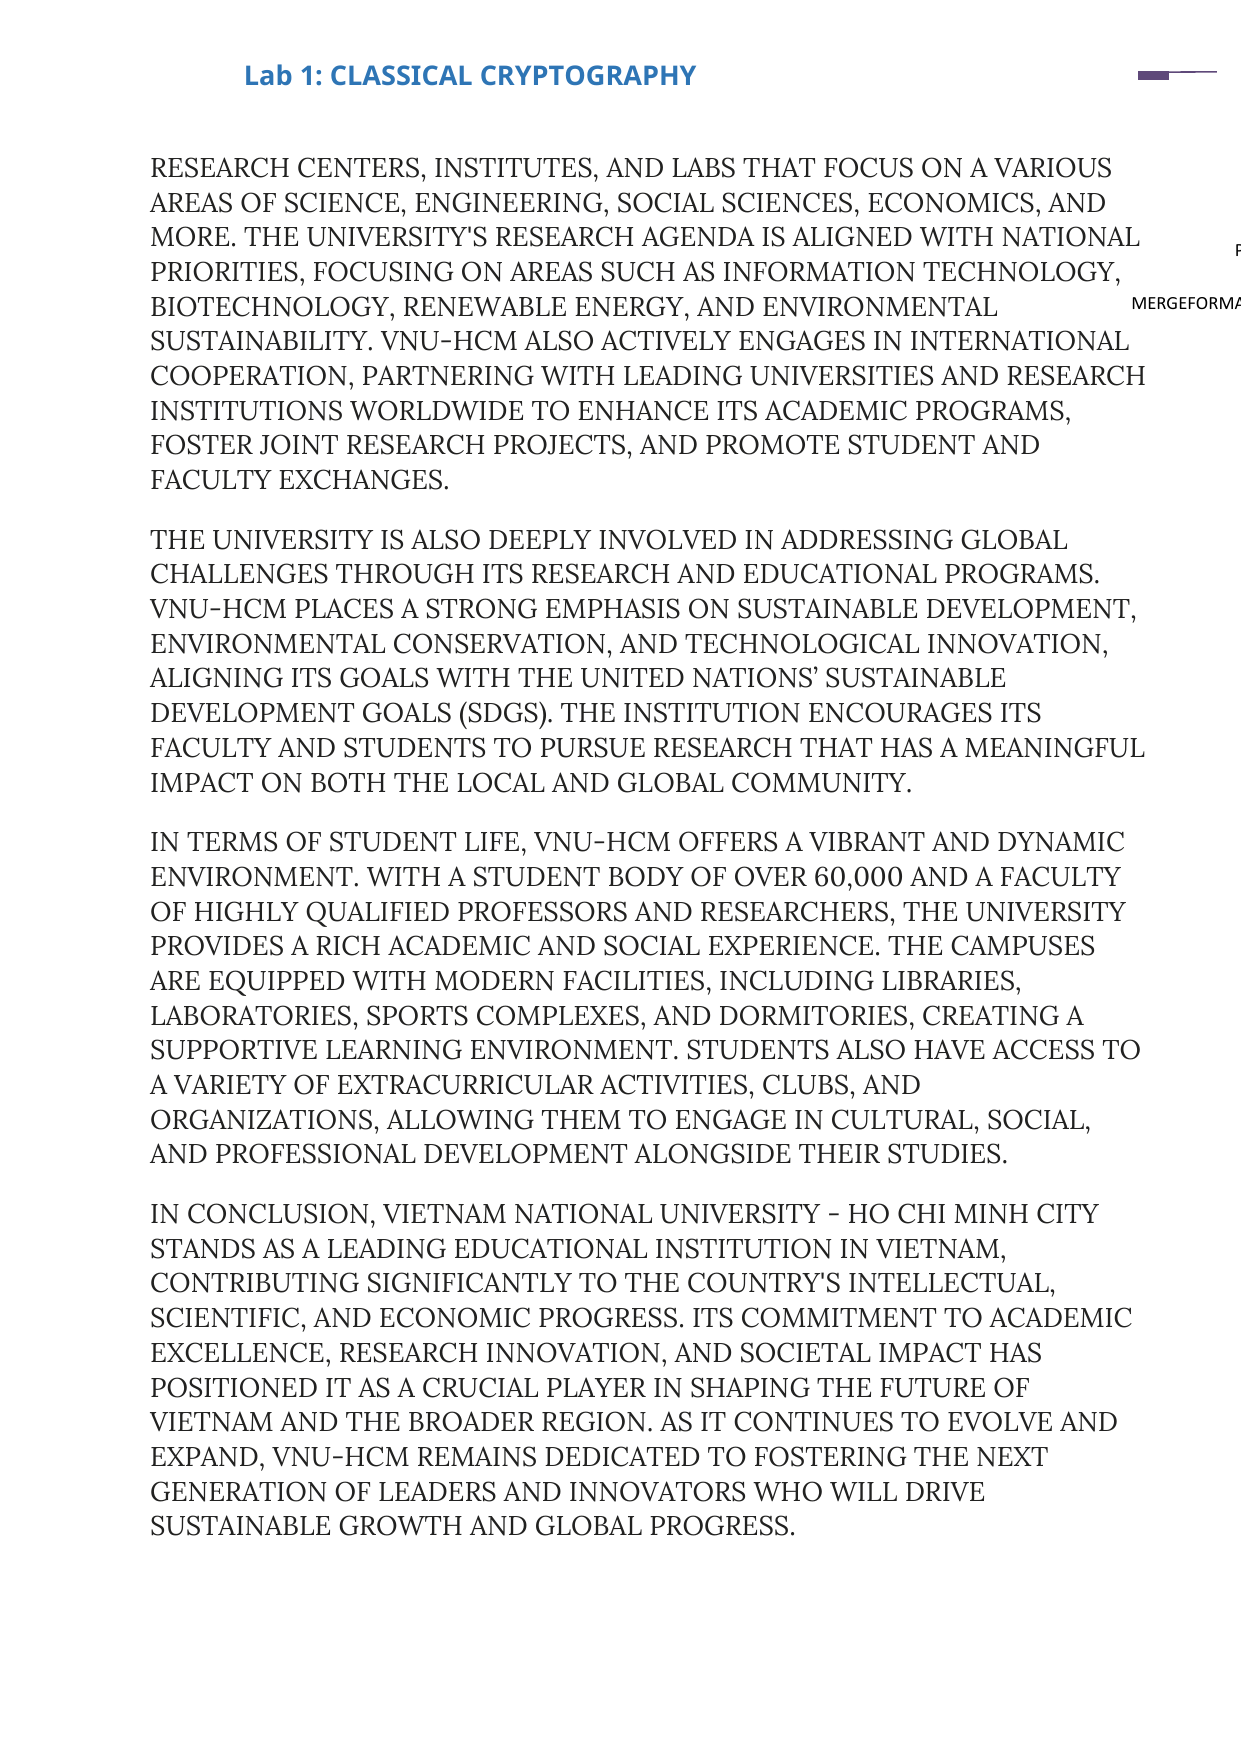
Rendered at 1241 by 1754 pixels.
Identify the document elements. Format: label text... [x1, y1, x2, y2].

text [150, 150, 1153, 497]
text IN CONCLUSION, VIETNAM NATIONAL UNIVERSITY - HO CHI MINH CITY STANDS AS A LEADING EDUCATIONAL INSTITUTION IN VIETNAM, CONTRIBUTING SIGNIFICANTLY TO THE COUNTRY'S INTELLECTUAL, SCIENTIFIC, AND ECONOMIC PROGRESS. ITS COMMITMENT TO ACADEMIC EXCELLENCE, RESEARCH INNOVATION, AND SOCIETAL IMPACT HAS POSITIONED IT AS A CRUCIAL PLAYER IN SHAPING THE FUTURE OF VIETNAM AND THE BROADER REGION. AS IT CONTINUES TO EVOLVE AND EXPAND, VNU-HCM REMAINS DEDICATED TO FOSTERING THE NEXT GENERATION OF LEADERS AND INNOVATORS WHO WILL DRIVE SUSTAINABLE GROWTH AND GLOBAL PROGRESS. [150, 1196, 1153, 1543]
text THE UNIVERSITY IS ALSO DEEPLY INVOLVED IN ADDRESSING GLOBAL CHALLENGES THROUGH ITS RESEARCH AND EDUCATIONAL PROGRAMS. VNU-HCM PLACES A STRONG EMPHASIS ON SUSTAINABLE DEVELOPMENT, ENVIRONMENTAL CONSERVATION, AND TECHNOLOGICAL INNOVATION, ALIGNING ITS GOALS WITH THE UNITED NATIONS’ SUSTAINABLE DEVELOPMENT GOALS (SDGS). THE INSTITUTION ENCOURAGES ITS FACULTY AND STUDENTS TO PURSUE RESEARCH THAT HAS A MEANINGFUL IMPACT ON BOTH THE LOCAL AND GLOBAL COMMUNITY. [150, 522, 1153, 799]
text IN TERMS OF STUDENT LIFE, VNU-HCM OFFERS A VIBRANT AND DYNAMIC ENVIRONMENT. WITH A STUDENT BODY OF OVER 60,000 AND A FACULTY OF HIGHLY QUALIFIED PROFESSORS AND RESEARCHERS, THE UNIVERSITY PROVIDES A RICH ACADEMIC AND SOCIAL EXPERIENCE. THE CAMPUSES ARE EQUIPPED WITH MODERN FACILITIES, INCLUDING LIBRARIES, LABORATORIES, SPORTS COMPLEXES, AND DORMITORIES, CREATING A SUPPORTIVE LEARNING ENVIRONMENT. STUDENTS ALSO HAVE ACCESS TO A VARIETY OF EXTRACURRICULAR ACTIVITIES, CLUBS, AND ORGANIZATIONS, ALLOWING THEM TO ENGAGE IN CULTURAL, SOCIAL, AND PROFESSIONAL DEVELOPMENT ALONGSIDE THEIR STUDIES. [150, 824, 1153, 1171]
